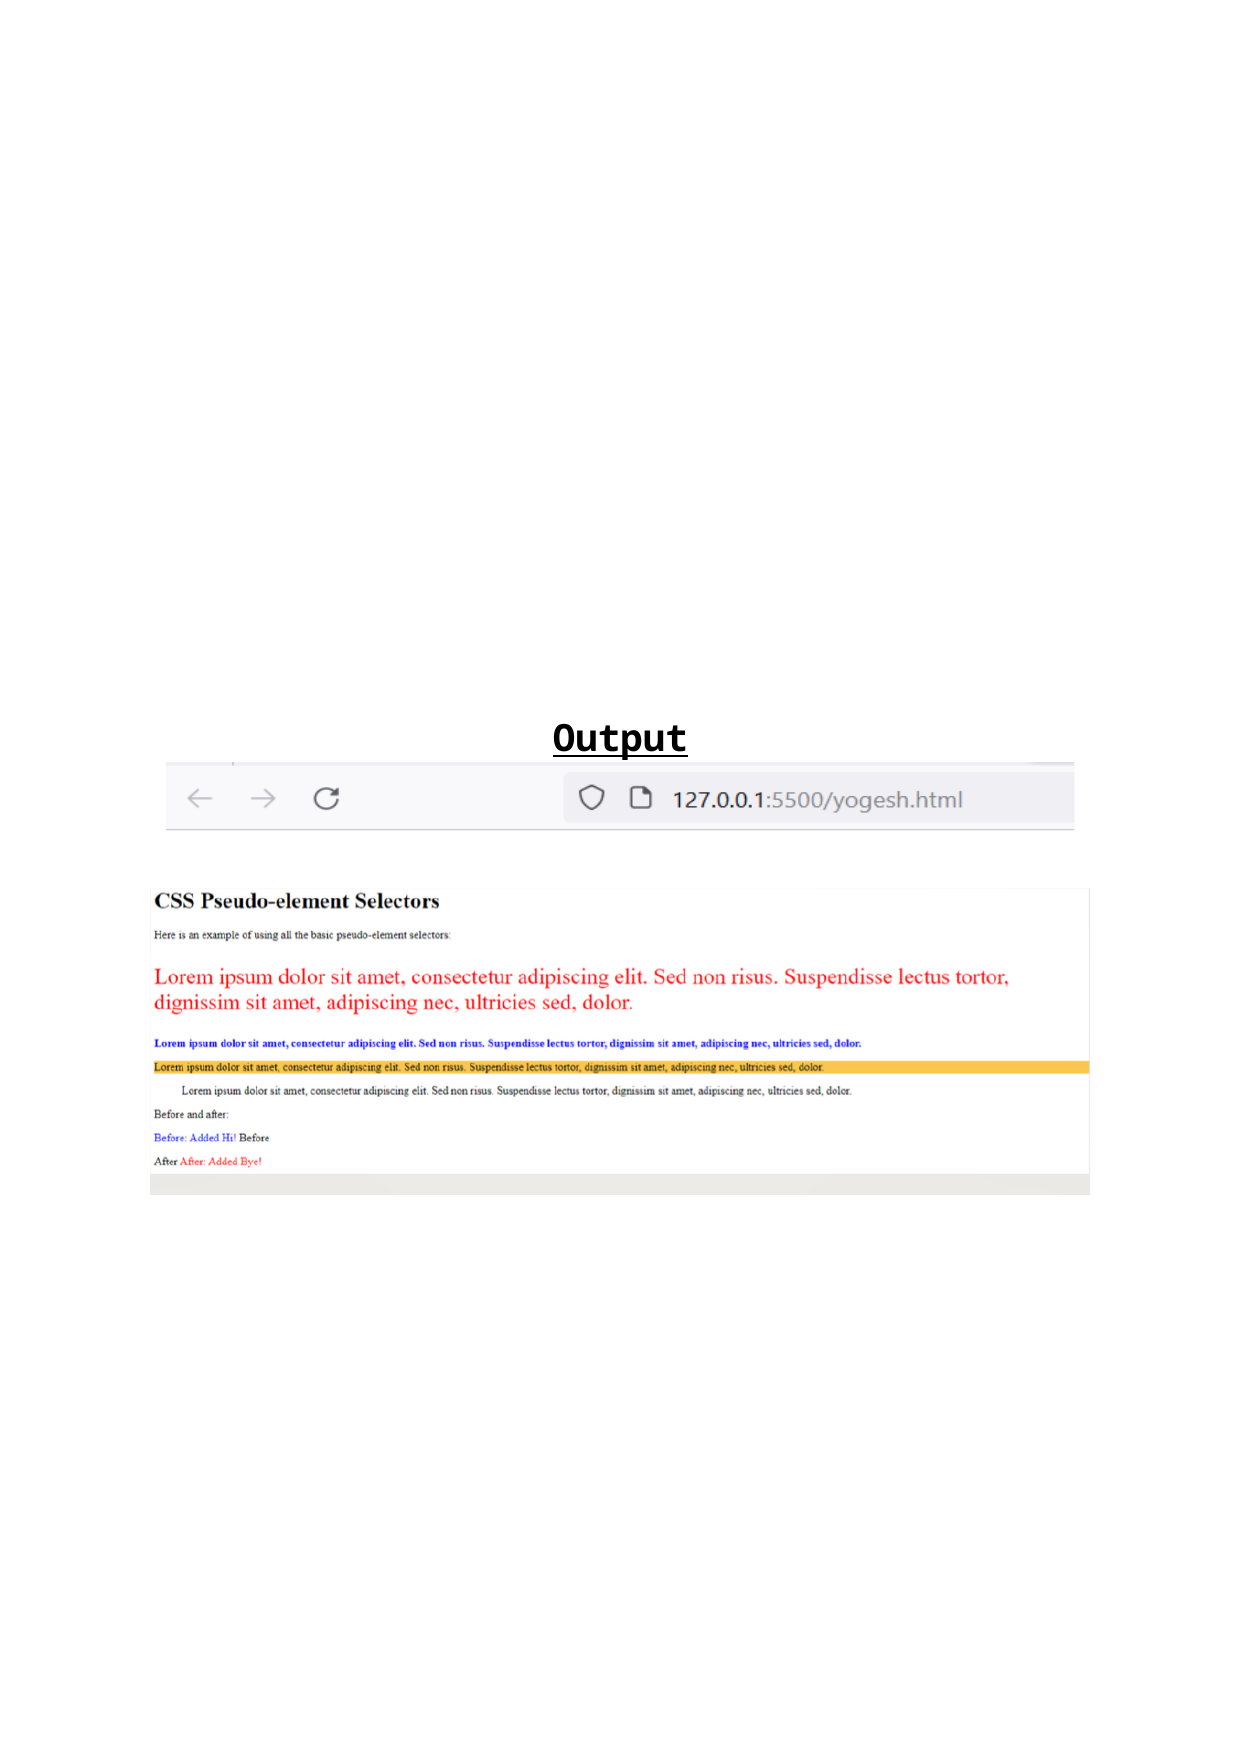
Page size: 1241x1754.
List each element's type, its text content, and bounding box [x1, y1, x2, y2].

text Output [150, 711, 1090, 762]
